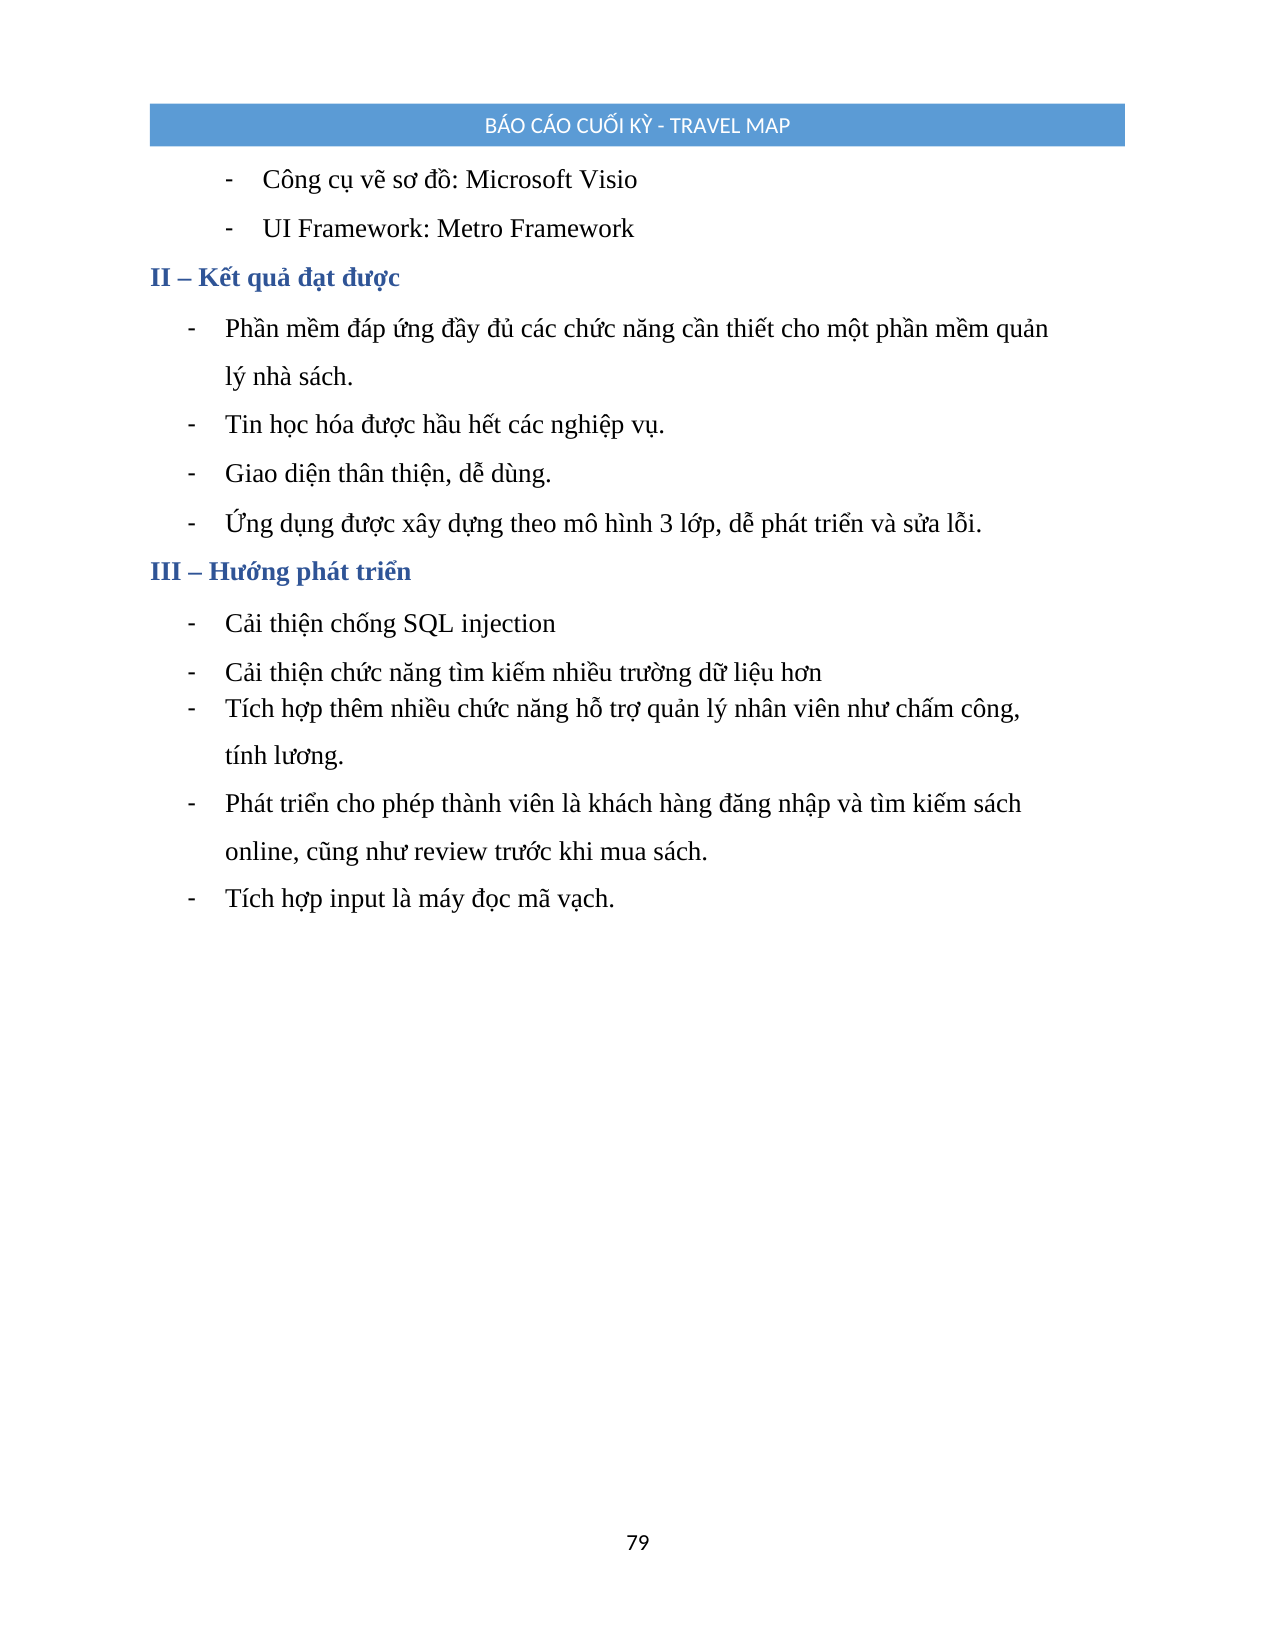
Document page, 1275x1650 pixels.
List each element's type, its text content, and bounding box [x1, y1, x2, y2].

list Cải thiện chức năng tìm kiếm nhiều trường dữ liệu hơn [187, 655, 1125, 688]
list Ứng dụng được xây dựng theo mô hình 3 lớp, dễ phát triển và sửa lỗi. [187, 506, 1052, 539]
list Cải thiện chống SQL injection [187, 606, 1052, 639]
list Tích hợp thêm nhiều chức năng hỗ trợ quản lý nhân viên như chấm công, tính lương. [187, 691, 1052, 771]
list Phát triển cho phép thành viên là khách hàng đăng nhập và tìm kiếm sách online, cũng như review trước khi mua sách. [187, 786, 1052, 866]
list Tích hợp input là máy đọc mã vạch. [187, 881, 1052, 914]
list Phần mềm đáp ứng đầy đủ các chức năng cần thiết cho một phần mềm quản lý nhà sách. [187, 312, 1052, 391]
list Công cụ vẽ sơ đồ: Microsoft Visio [225, 147, 1052, 195]
list UI Framework: Metro Framework [225, 212, 1052, 244]
list Giao diện thân thiện, dễ dùng. [187, 456, 1052, 489]
text II – Kết quả đạt được [150, 261, 1125, 292]
list Tin học hóa được hầu hết các nghiệp vụ. [187, 407, 1052, 440]
text III – Hướng phát triển [150, 556, 1125, 587]
